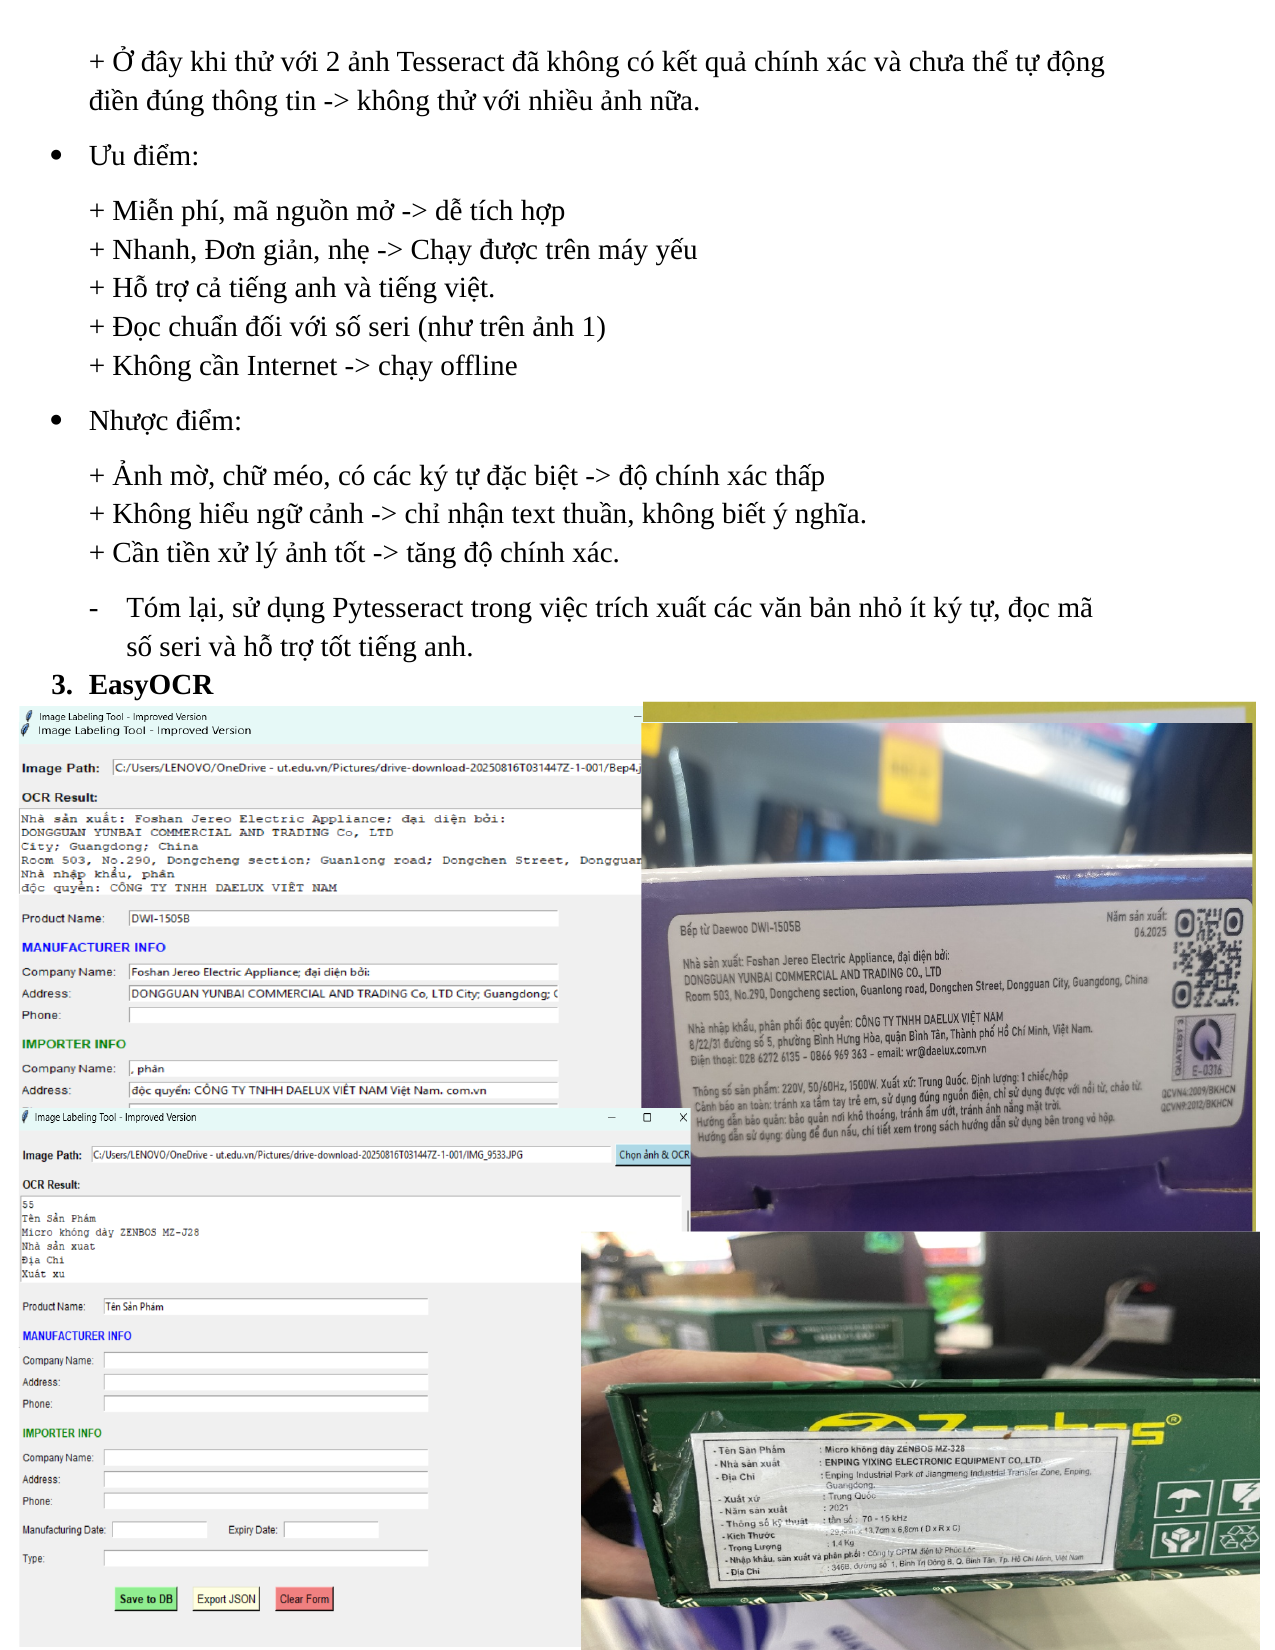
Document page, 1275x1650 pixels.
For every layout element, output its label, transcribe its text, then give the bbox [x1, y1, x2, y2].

list Nhược điểm: [51, 403, 1125, 436]
list Tóm lại, sử dụng Pytesseract trong việc trích xuất các văn bản nhỏ ít ký tự, đọc mã số seri và hỗ trợ tốt tiếng anh. [88, 590, 1125, 662]
text + Miễn phí, mã nguồn mở -> dễ tích hợp + Nhanh, Đơn giản, nhẹ -> Chạy được trên máy yếu + Hỗ trợ cả tiếng anh và tiếng việt. + Đọc chuẩn đối với số seri (như trên ảnh 1) + Không cần Internet -> chạy offline [88, 193, 1125, 381]
list Ưu điểm: [51, 138, 1125, 172]
text + Ảnh mờ, chữ méo, có các ký tự đặc biệt -> độ chính xác thấp + Không hiểu ngữ cảnh -> chỉ nhận text thuần, không biết ý nghĩa. + Cần tiền xử lý ảnh tốt -> tăng độ chính xác. [88, 458, 1125, 569]
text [88, 44, 1125, 116]
list EasyOCR [51, 667, 1125, 701]
picture [18, 702, 1260, 1650]
